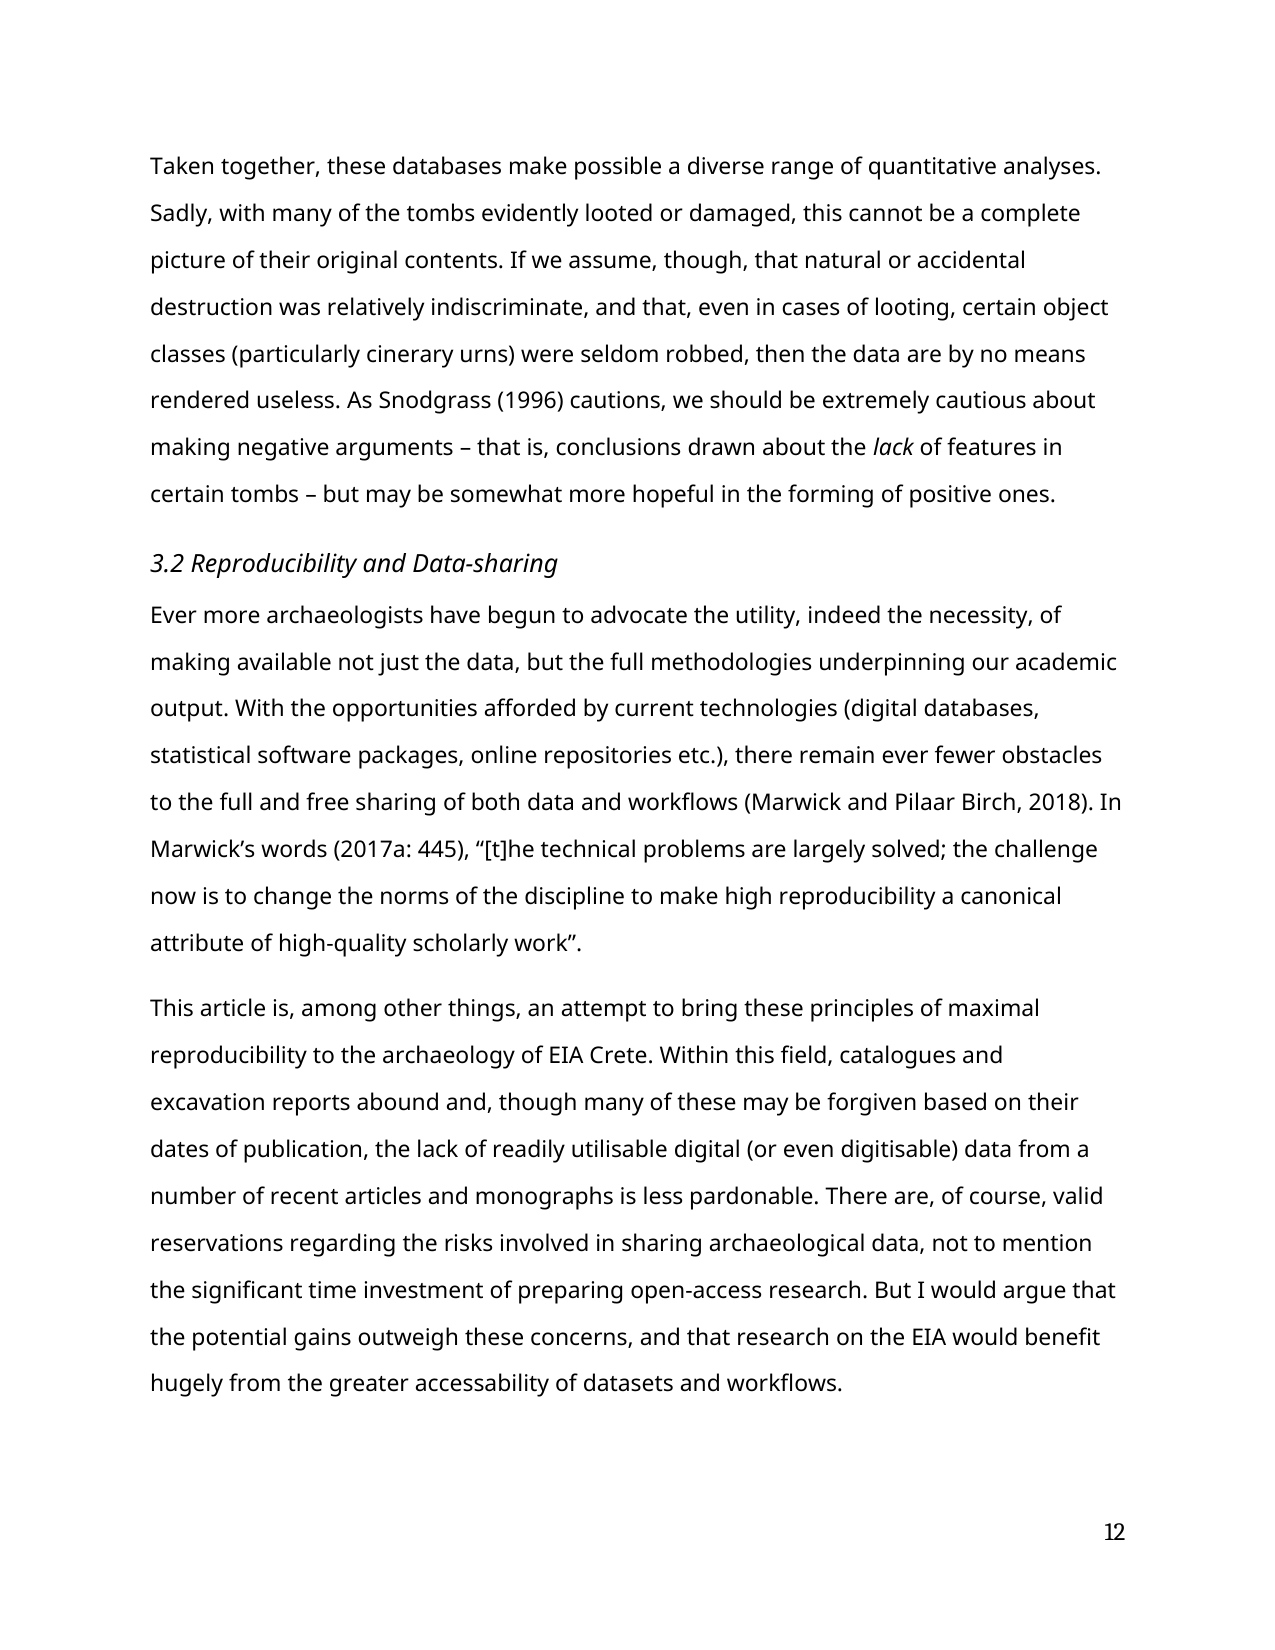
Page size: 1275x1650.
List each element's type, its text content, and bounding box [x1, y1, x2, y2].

text Ever more archaeologists have begun to advocate the utility, indeed the necessity, of making available not just the data, but the full methodologies underpinning our academic output. With the opportunities afforded by current technologies (digital databases, statistical software packages, online repositories etc.), there remain ever fewer obstacles to the full and free sharing of both data and workflows (Marwick and Pilaar Birch, 2018). In Marwick’s words (2017a: 445), “[t]he technical problems are largely solved; the challenge now is to change the norms of the discipline to make high reproducibility a canonical attribute of high-quality scholarly work”. [150, 599, 1125, 958]
subtitle 3.2 Reproducibility and Data-sharing [150, 546, 1125, 580]
text Taken together, these databases make possible a diverse range of quantitative analyses. Sadly, with many of the tombs evidently looted or damaged, this cannot be a complete picture of their original contents. If we assume, though, that natural or accidental destruction was relatively indiscriminate, and that, even in cases of looting, certain object classes (particularly cinerary urns) were seldom robbed, then the data are by no means rendered useless. As Snodgrass (1996) cautions, we should be extremely cautious about making negative arguments – that is, conclusions drawn about the lack of features in certain tombs – but may be somewhat more hopeful in the forming of positive ones. [150, 150, 1125, 509]
text This article is, among other things, an attempt to bring these principles of maximal reproducibility to the archaeology of EIA Crete. Within this field, catalogues and excavation reports abound and, though many of these may be forgiven based on their dates of publication, the lack of readily utilisable digital (or even digitisable) data from a number of recent articles and monographs is less pardonable. There are, of course, valid reservations regarding the risks involved in sharing archaeological data, not to mention the significant time investment of preparing open-access research. But I would argue that the potential gains outweigh these concerns, and that research on the EIA would benefit hugely from the greater accessability of datasets and workflows. [150, 992, 1125, 1399]
